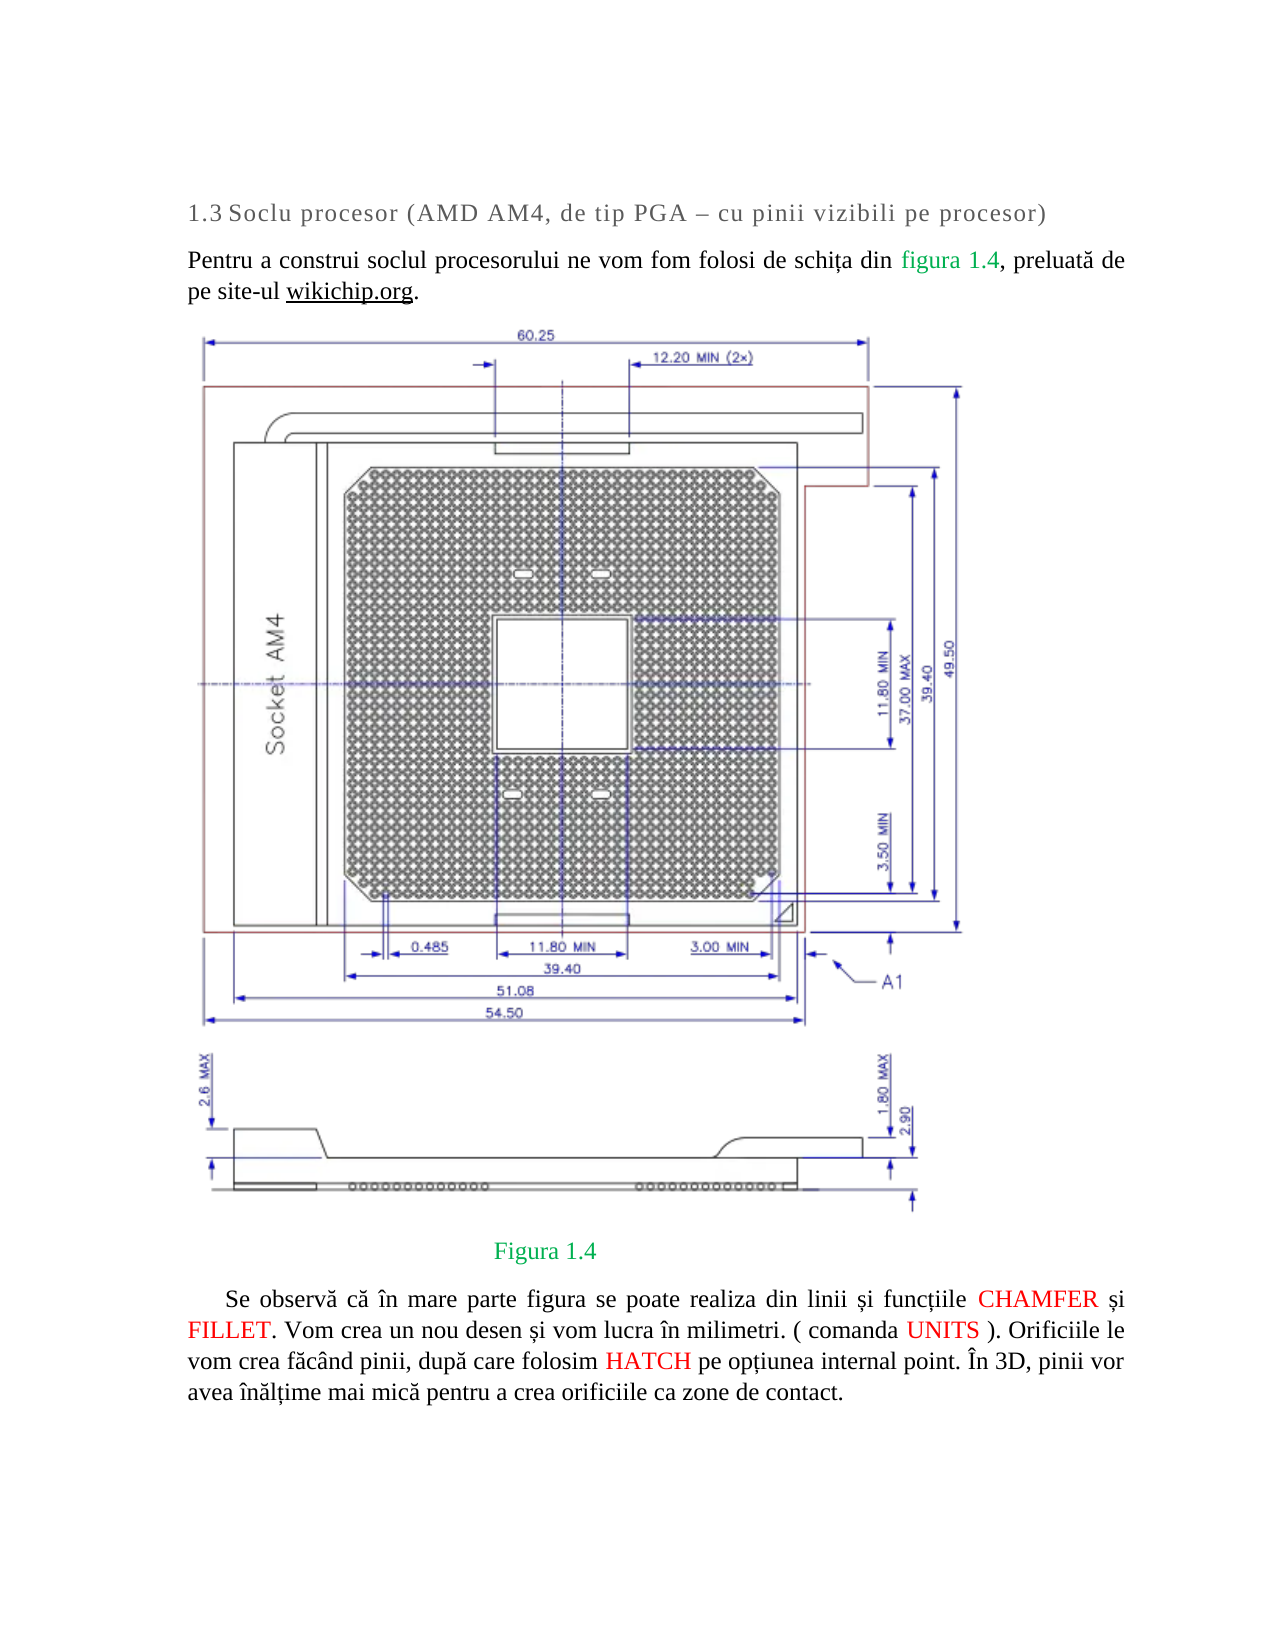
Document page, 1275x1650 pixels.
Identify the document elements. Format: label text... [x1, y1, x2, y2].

text Figura 1.4 [187, 1236, 1125, 1265]
subtitle Soclu procesor (AMD AM4, de tip PGA – cu pinii vizibili pe procesor) [187, 198, 1125, 226]
text Pentru a construi soclul procesorului ne vom fom folosi de schița din figura 1.4, preluată de pe site-ul wikichip.org. [187, 245, 1125, 305]
picture [193, 324, 968, 1218]
text Se observă că în mare parte figura se poate realiza din linii și funcțiile CHAMFER și FILLET. Vom crea un nou desen și vom lucra în milimetri. ( comanda UNITS ). Orificiile le vom crea făcând pinii, după care folosim HATCH pe opțiunea internal point. În 3D, pinii vor avea înălțime mai mică pentru a crea orificiile ca zone de contact. [187, 1284, 1125, 1406]
